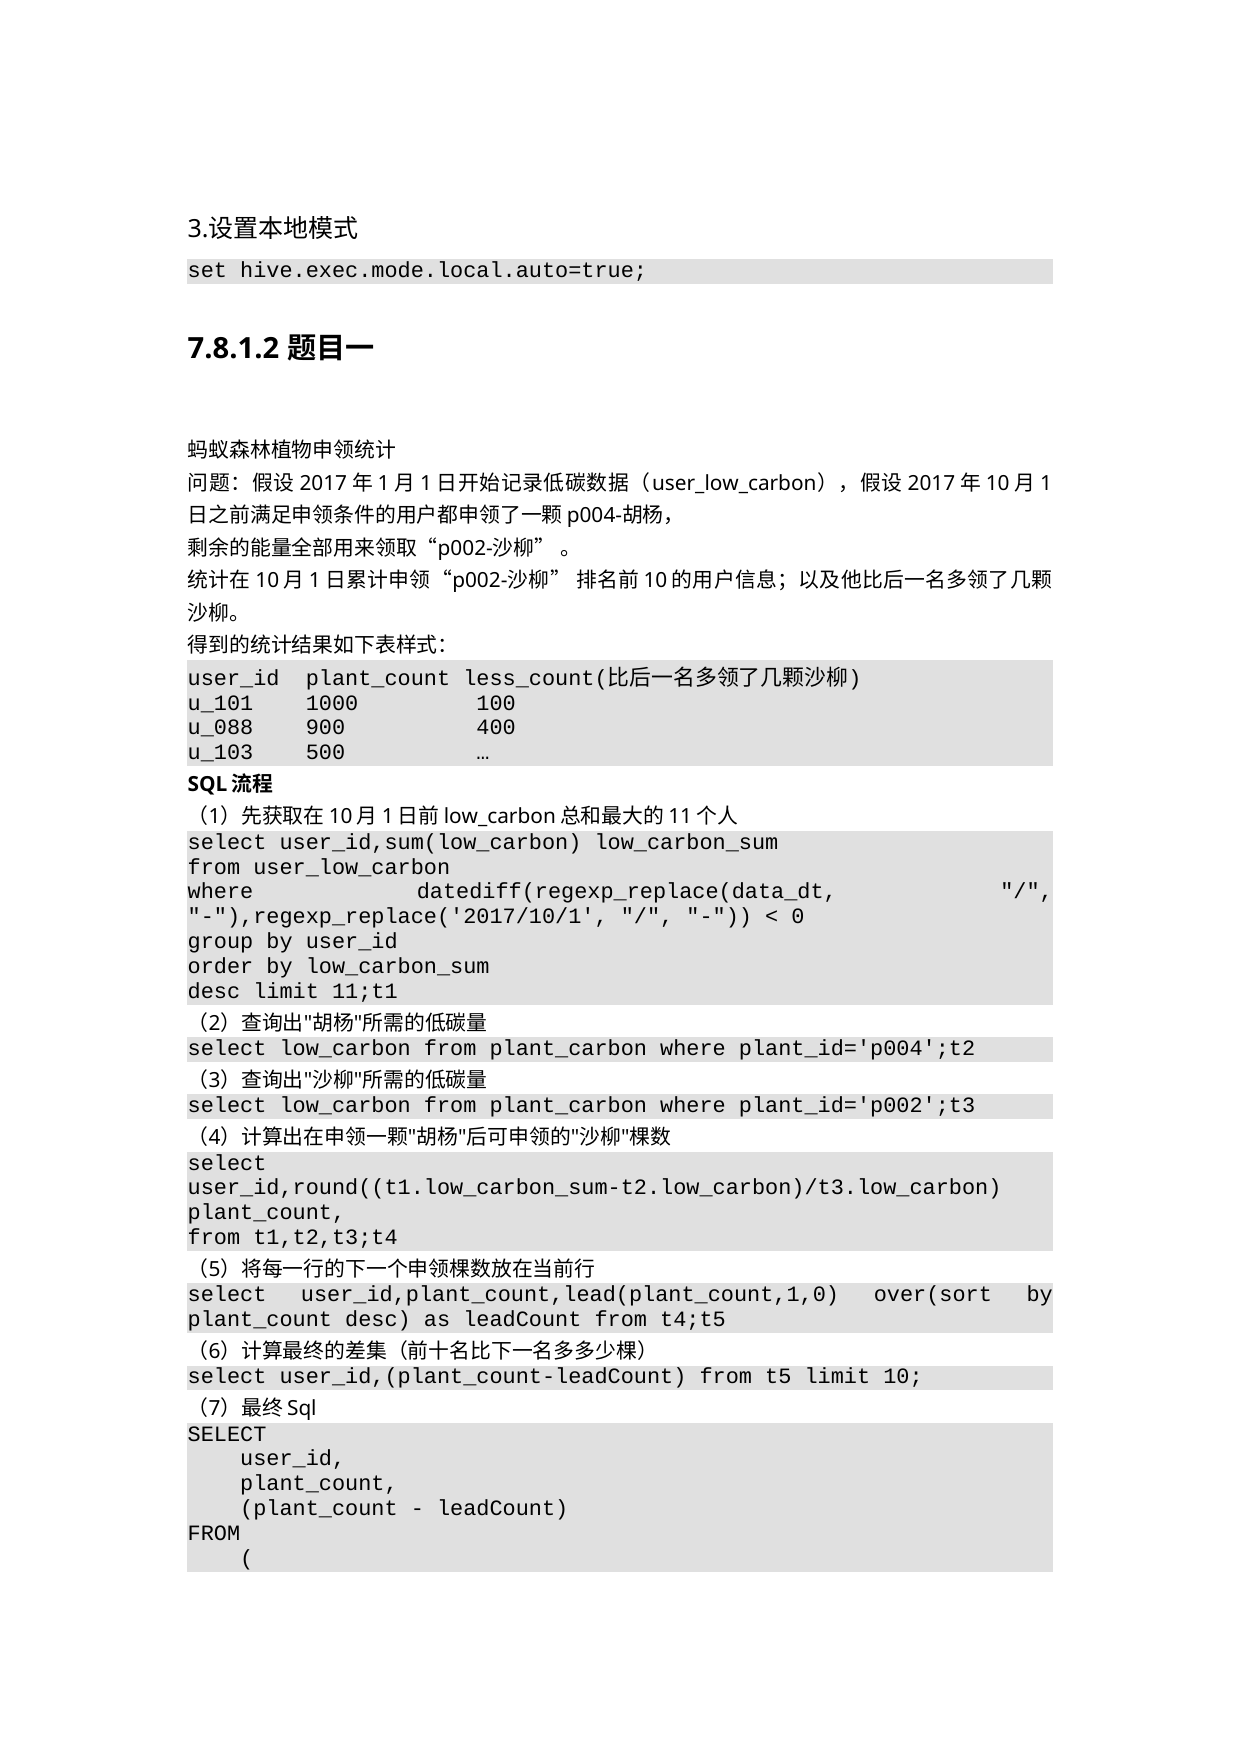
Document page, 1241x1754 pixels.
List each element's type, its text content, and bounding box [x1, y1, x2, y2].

subtitle 7.8.1.2 题目一 [187, 313, 1053, 378]
text （1）先获取在10月1日前low_carbon总和最大的11个人 [187, 799, 1053, 831]
text （5）将每一行的下一个申领棵数放在当前行 [187, 1251, 1053, 1283]
text 蚂蚁森林植物申领统计 [187, 432, 1053, 465]
text FROM [187, 1522, 1053, 1547]
text u_101 1000 100 [187, 692, 1053, 717]
text user_id plant_count less_count(比后一名多领了几颗沙柳) [187, 660, 1053, 692]
text （3）查询出"沙柳"所需的低碳量 [187, 1062, 1053, 1094]
text select user_id,sum(low_carbon) low_carbon_sum [187, 831, 1053, 856]
text select user_id,round((t1.low_carbon_sum-t2.low_carbon)/t3.low_carbon) plant_count, [187, 1152, 1053, 1226]
text from user_low_carbon [187, 856, 1053, 881]
text where datediff(regexp_replace(data_dt, "/", "-"),regexp_replace('2017/10/1', "/", "-")) < 0 [187, 881, 1053, 930]
text （7）最终Sql [187, 1390, 1053, 1423]
text 3.设置本地模式 [187, 194, 1053, 259]
text order by low_carbon_sum [187, 955, 1053, 980]
text from t1,t2,t3;t4 [187, 1226, 1053, 1251]
text select user_id,(plant_count-leadCount) from t5 limit 10; [187, 1366, 1053, 1390]
text desc limit 11;t1 [187, 980, 1053, 1005]
text （2）查询出"胡杨"所需的低碳量 [187, 1005, 1053, 1037]
text select user_id,plant_count,lead(plant_count,1,0) over(sort by plant_count desc) as leadCount from t4;t5 [187, 1283, 1053, 1333]
text select low_carbon from plant_carbon where plant_id='p004';t2 [187, 1037, 1053, 1062]
text （6）计算最终的差集（前十名比下一名多多少棵） [187, 1333, 1053, 1366]
text SQL流程 [187, 766, 1053, 799]
text SELECT [187, 1423, 1053, 1448]
text u_088 900 400 [187, 717, 1053, 741]
text 剩余的能量全部用来领取“p002-沙柳” 。 [187, 530, 1053, 562]
text 统计在10月1日累计申领“p002-沙柳” 排名前10的用户信息；以及他比后一名多领了几颗沙柳。 [187, 562, 1053, 627]
text group by user_id [187, 930, 1053, 955]
text plant_count, [187, 1472, 1053, 1497]
text (plant_count - leadCount) [187, 1497, 1053, 1522]
text （4）计算出在申领一颗"胡杨"后可申领的"沙柳"棵数 [187, 1119, 1053, 1152]
text 得到的统计结果如下表样式： [187, 627, 1053, 660]
text u_103 500 … [187, 741, 1053, 766]
text ( [187, 1547, 1053, 1572]
text user_id, [187, 1448, 1053, 1472]
text 问题：假设2017年1月1日开始记录低碳数据（user_low_carbon），假设2017年10月1日之前满足申领条件的用户都申领了一颗p004-胡杨， [187, 465, 1053, 530]
text set hive.exec.mode.local.auto=true; [187, 259, 1053, 284]
text select low_carbon from plant_carbon where plant_id='p002';t3 [187, 1094, 1053, 1119]
